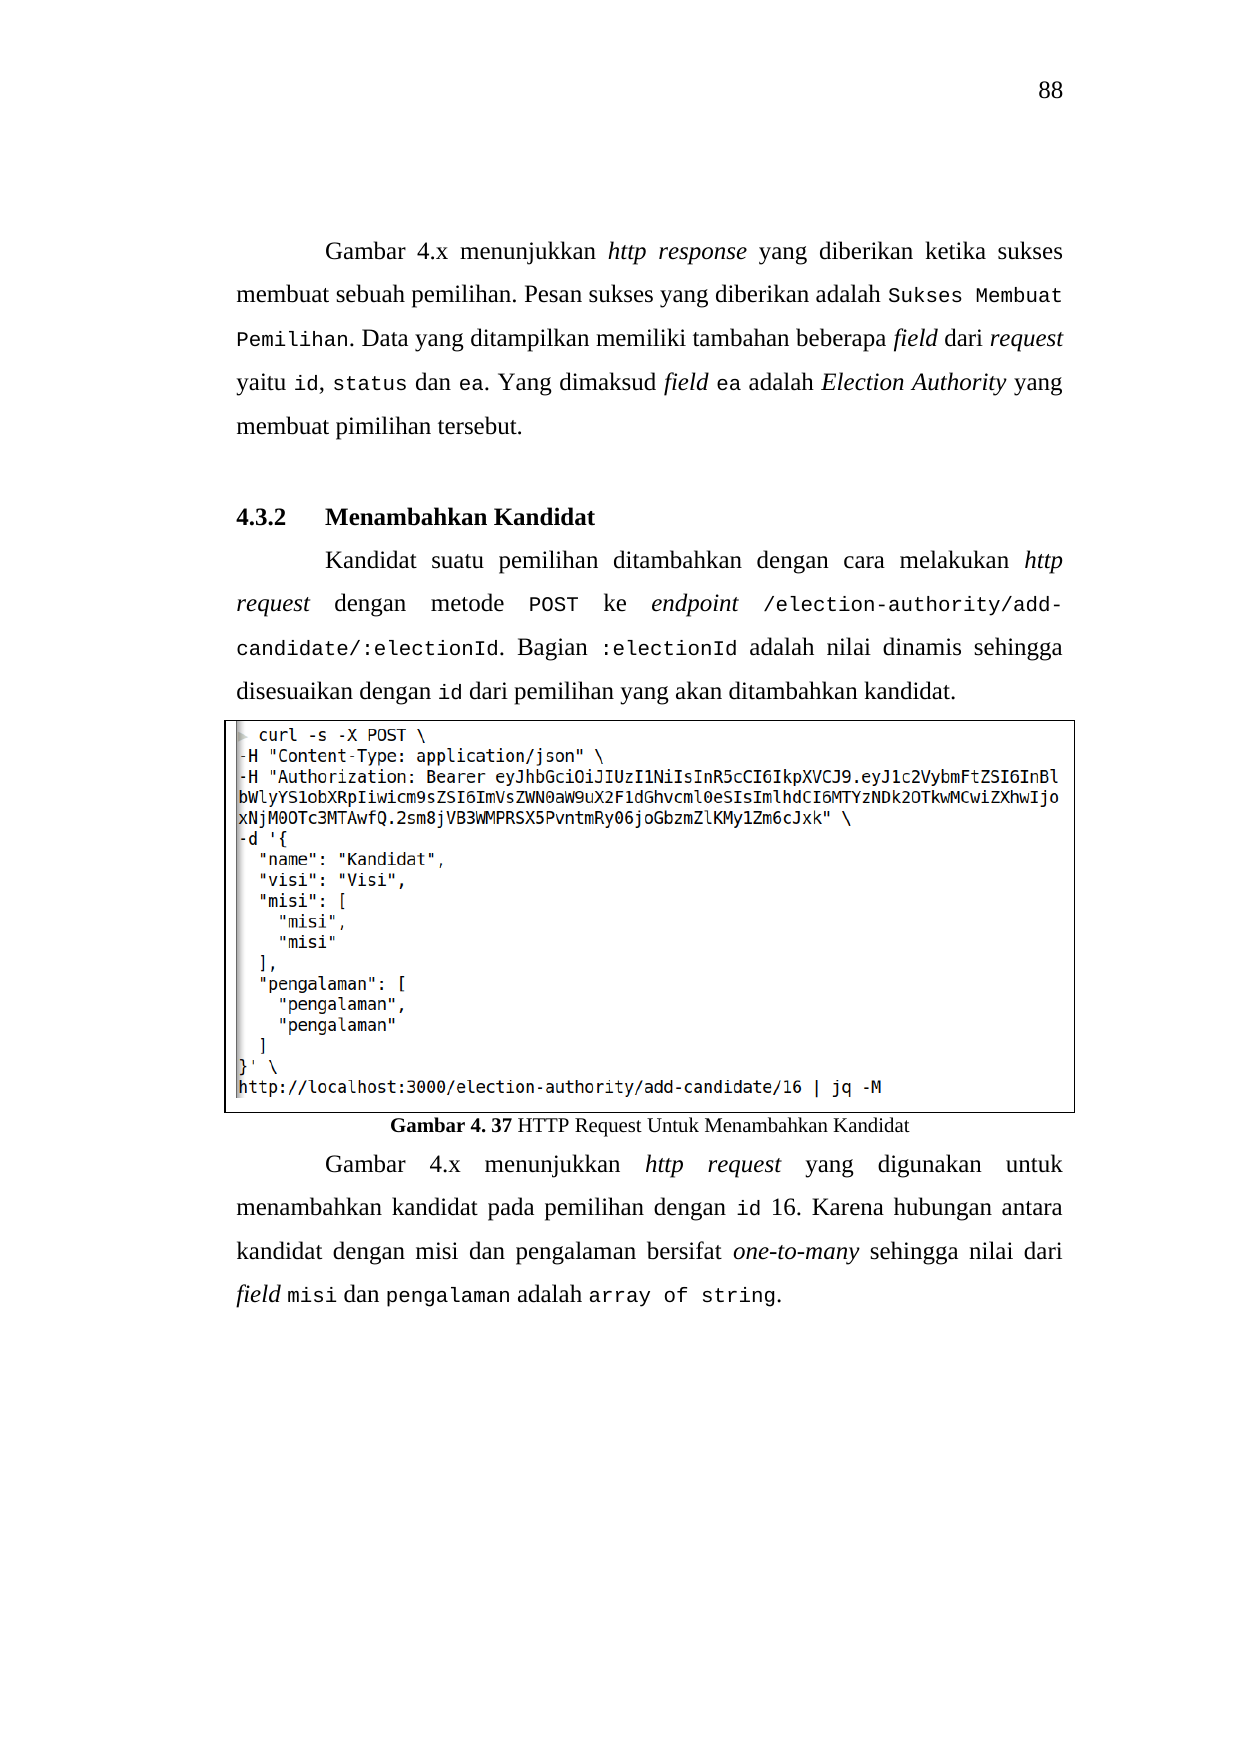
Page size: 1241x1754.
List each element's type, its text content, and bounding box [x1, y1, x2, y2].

text Kandidat suatu pemilihan ditambahkan dengan cara melakukan http request dengan metode POST ke endpoint /election-authority/add-candidate/:electionId. Bagian :electionId adalah nilai dinamis sehingga disesuaikan dengan id dari pemilihan yang akan ditambahkan kandidat. [236, 545, 1063, 705]
text Gambar 4. 37 HTTP Request Untuk Menambahkan Kandidat [236, 1113, 1063, 1137]
picture [236, 721, 1064, 1098]
text Gambar 4.x menunjukkan http request yang digunakan untuk menambahkan kandidat pada pemilihan dengan id 16. Karena hubungan antara kandidat dengan misi dan pengalaman bersifat one-to-many sehingga nilai dari field misi dan pengalaman adalah array of string. [236, 1149, 1063, 1308]
text Gambar 4.x menunjukkan http response yang diberikan ketika sukses membuat sebuah pemilihan. Pesan sukses yang diberikan adalah Sukses Membuat Pemilihan. Data yang ditampilkan memiliki tambahan beberapa field dari request yaitu id, status dan ea. Yang dimaksud field ea adalah Election Authority yang membuat pimilihan tersebut. [236, 236, 1063, 440]
subtitle Menambahkan Kandidat [236, 502, 1063, 530]
table_header [226, 721, 1074, 1112]
